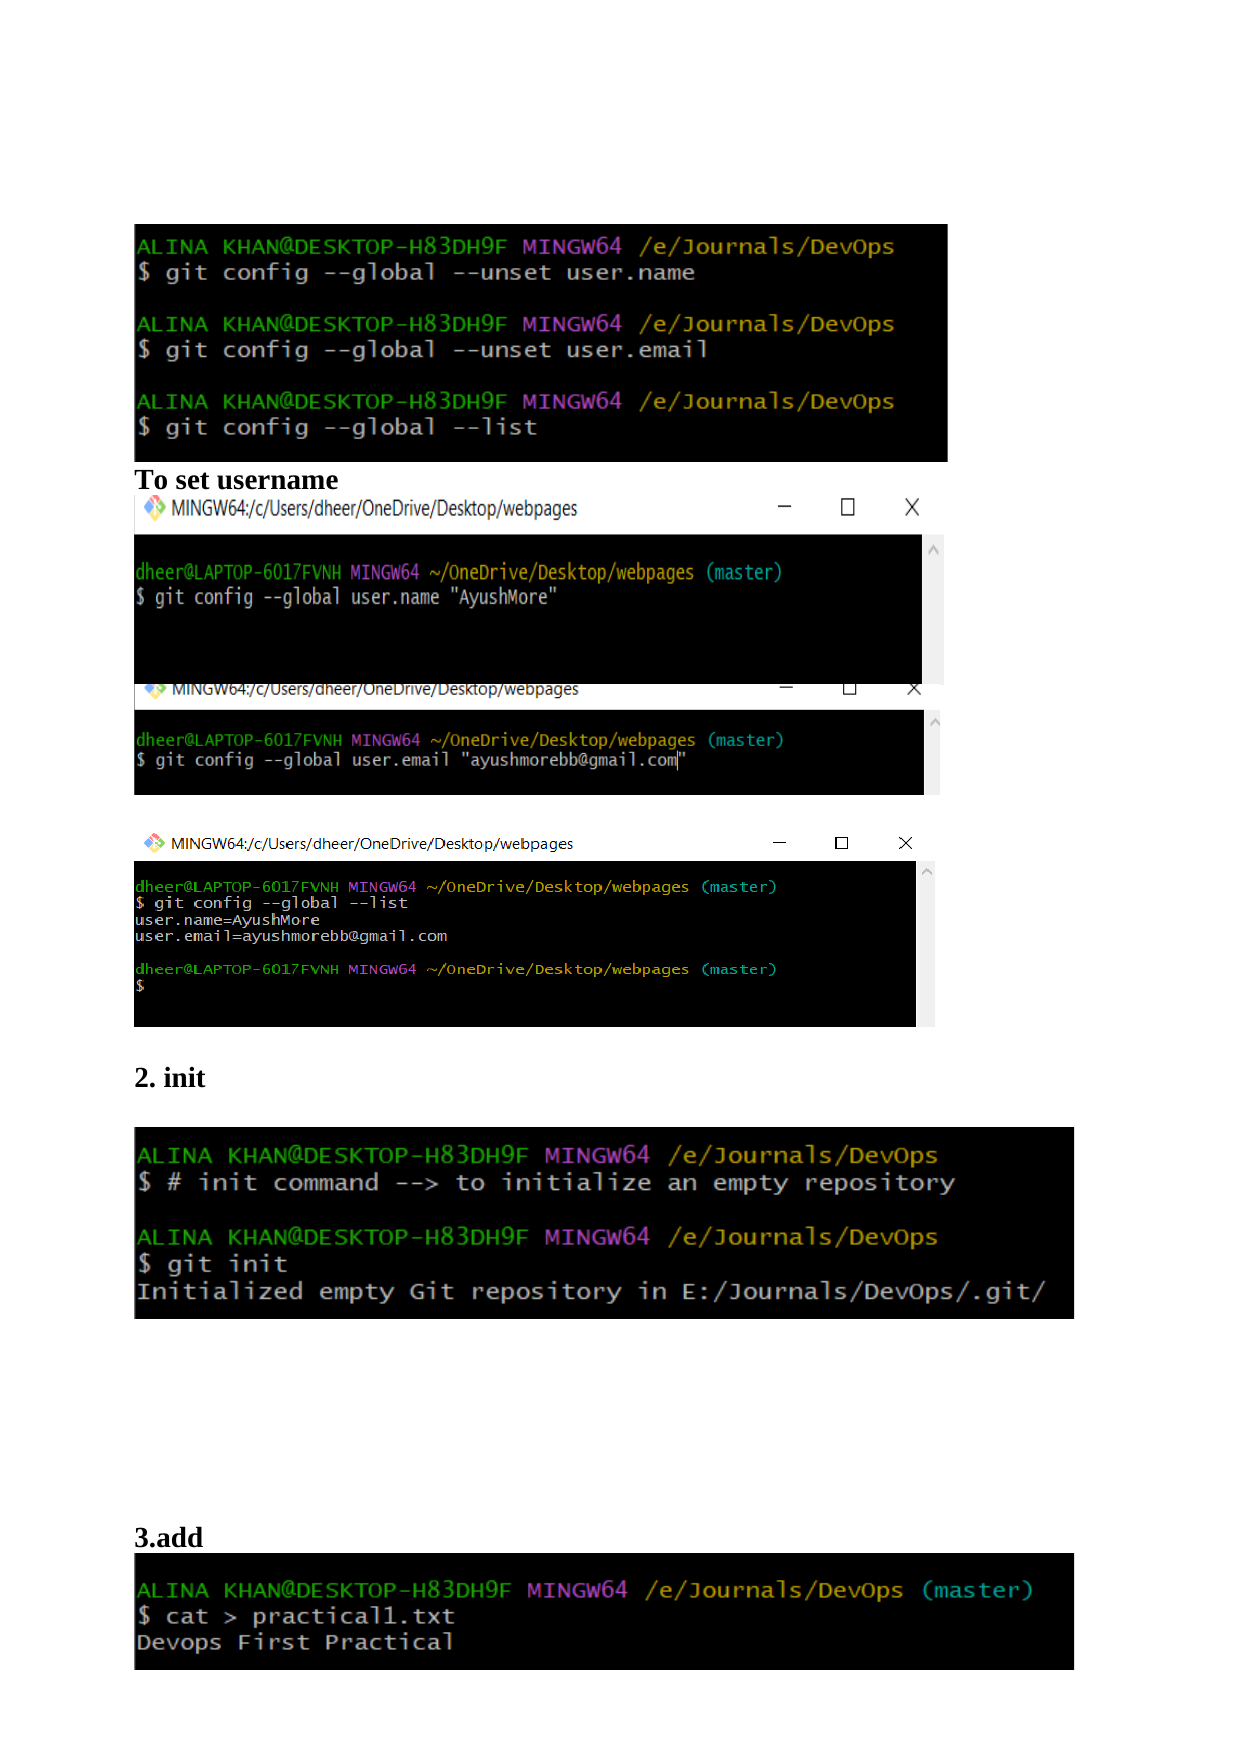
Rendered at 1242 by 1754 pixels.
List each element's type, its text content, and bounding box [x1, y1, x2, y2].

picture [134, 495, 944, 795]
picture [134, 827, 936, 1027]
text To set username [134, 462, 1167, 496]
picture [134, 1127, 1075, 1319]
text 3.add [134, 1520, 1167, 1553]
picture [134, 224, 948, 462]
text 2. init [134, 1060, 1167, 1094]
picture [134, 1553, 1075, 1670]
